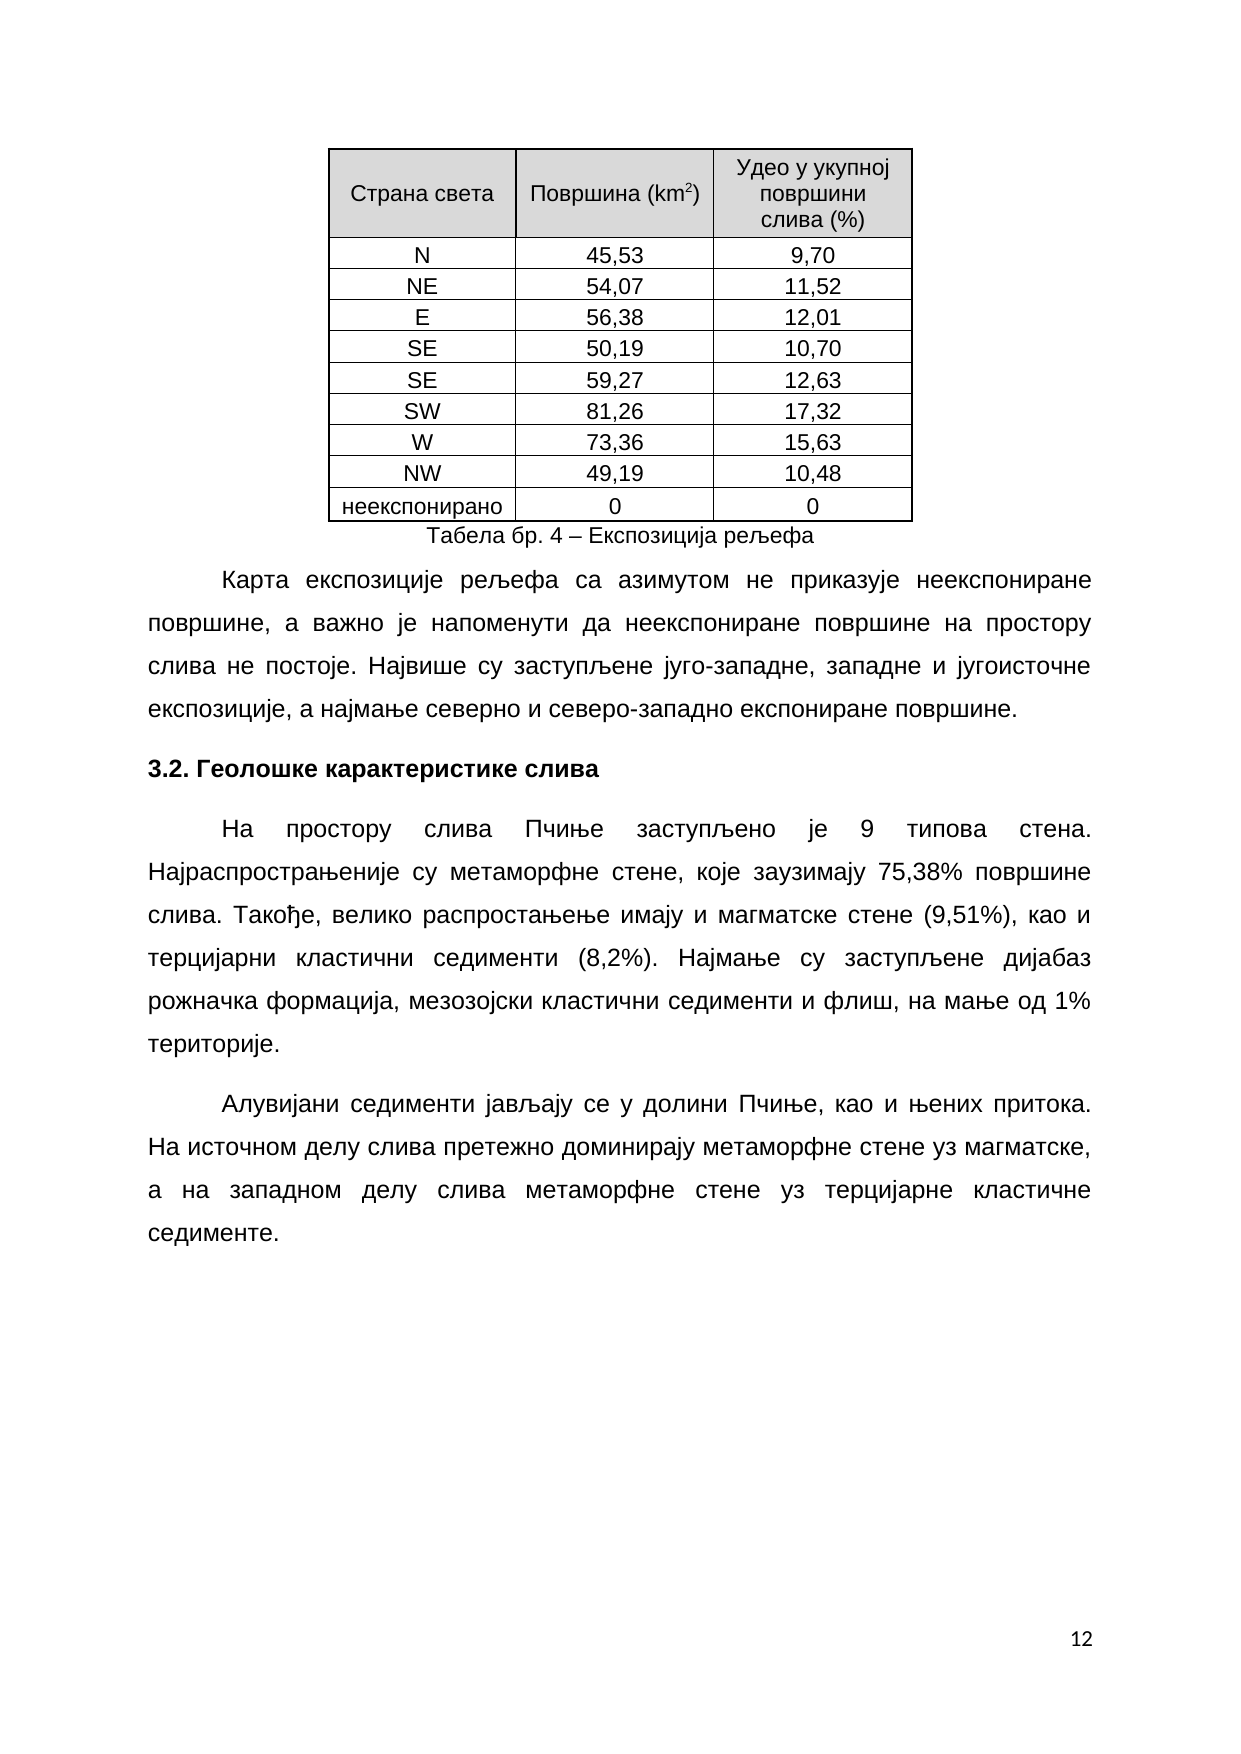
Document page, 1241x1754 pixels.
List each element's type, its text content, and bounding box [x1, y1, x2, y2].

text Карта експозиције рељефа са азимутом не приказује неекспониране површине, а важно је напоменути да неекспониране површине на простору слива не постоје. Највише су заступљене југо-западне, западне и југоисточне експозиције, а најмање северно и северо-западно експониране површине. [148, 564, 1093, 723]
table_cell W [330, 425, 515, 455]
table_cell 81,26 [516, 394, 713, 424]
table_cell 12,01 [714, 300, 911, 330]
table_cell 9,70 [714, 238, 911, 268]
table_cell 73,36 [516, 425, 713, 455]
table_cell 0 [714, 488, 911, 519]
table_cell 56,38 [516, 300, 713, 330]
table_cell 50,19 [516, 331, 713, 362]
table_header Површина (km2) [517, 150, 713, 237]
table_cell 59,27 [516, 363, 713, 393]
table_header Страна света [330, 150, 515, 237]
text На простору слива Пчиње заступљено је 9 типова стена. Најраспрострањеније су метаморфне стене, које заузимају 75,38% површине слива. Такође, велико распростањење имају и магматске стене (9,51%), као и терцијарни кластични седименти (8,2%). Најмање су заступљене дијабаз рожначка формација, мезозојски кластични седименти и флиш, на мање од 1% територије. [148, 813, 1093, 1058]
table_cell неекспонирано [330, 488, 515, 519]
table_cell 12,63 [714, 363, 911, 393]
table_cell N [330, 238, 515, 268]
table_cell NE [330, 269, 515, 299]
table_cell 45,53 [516, 238, 713, 268]
table_cell SE [330, 363, 515, 393]
table_cell SW [330, 394, 515, 424]
table_cell 49,19 [516, 456, 713, 487]
table_cell 17,32 [714, 394, 911, 424]
text 3.2. Геолошке карактеристике слива [148, 754, 1093, 782]
text Табела бр. 4 – Експозиција рељефа [148, 522, 1093, 548]
table_cell 54,07 [516, 269, 713, 299]
table_cell E [330, 300, 515, 330]
table_cell 10,48 [714, 456, 911, 487]
table_cell SE [330, 331, 515, 362]
table_cell 11,52 [714, 269, 911, 299]
table_cell NW [330, 456, 515, 487]
table_header Удео у укупној површини слива (%) [714, 150, 911, 237]
text Алувијани седименти јављају се у долини Пчиње, као и њених притока. На источном делу слива претежно доминирају метаморфне стене уз магматске, а на западном делу слива метаморфне стене уз терцијарне кластичне седименте. [148, 1089, 1093, 1247]
table_cell 10,70 [714, 331, 911, 362]
table_cell 0 [516, 488, 713, 519]
table_cell 15,63 [714, 425, 911, 455]
